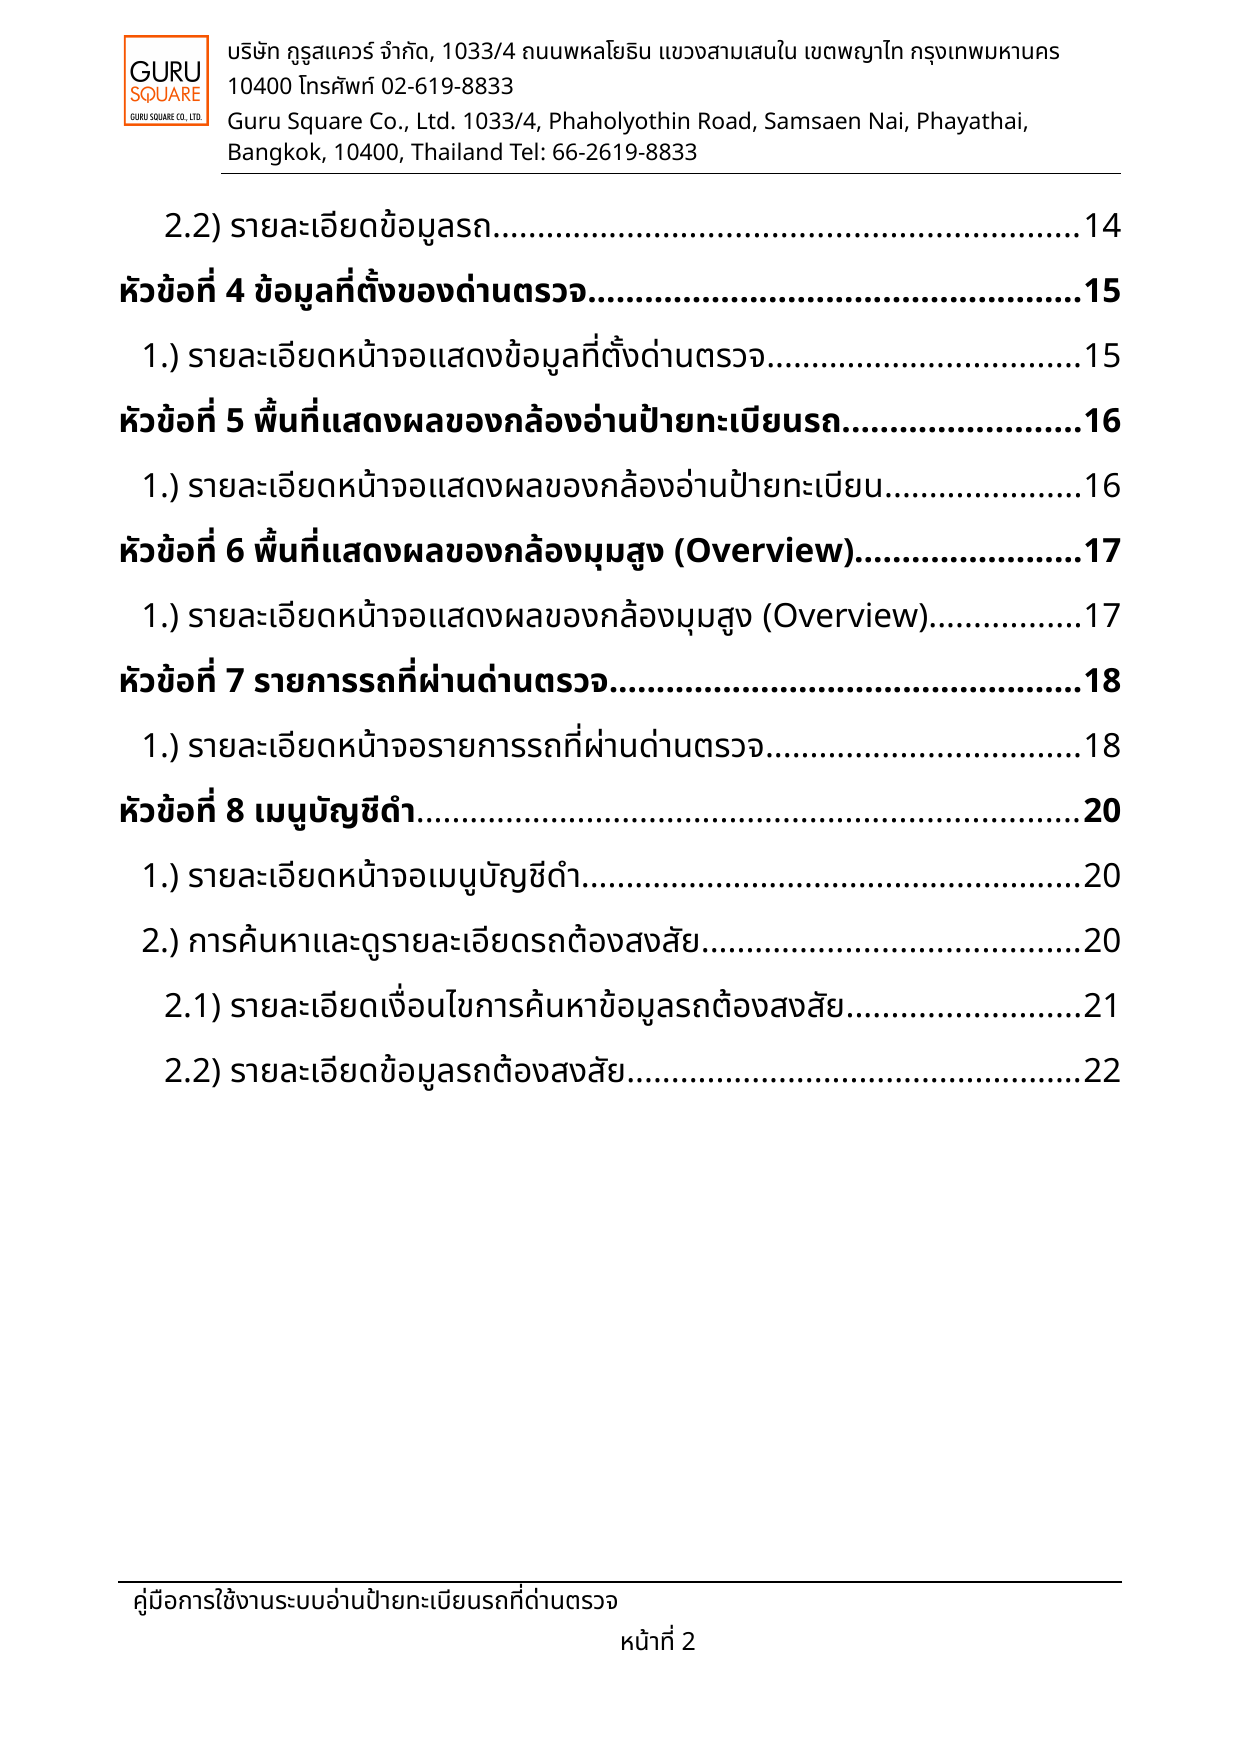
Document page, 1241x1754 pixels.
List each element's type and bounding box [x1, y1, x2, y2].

picture [123, 35, 209, 126]
